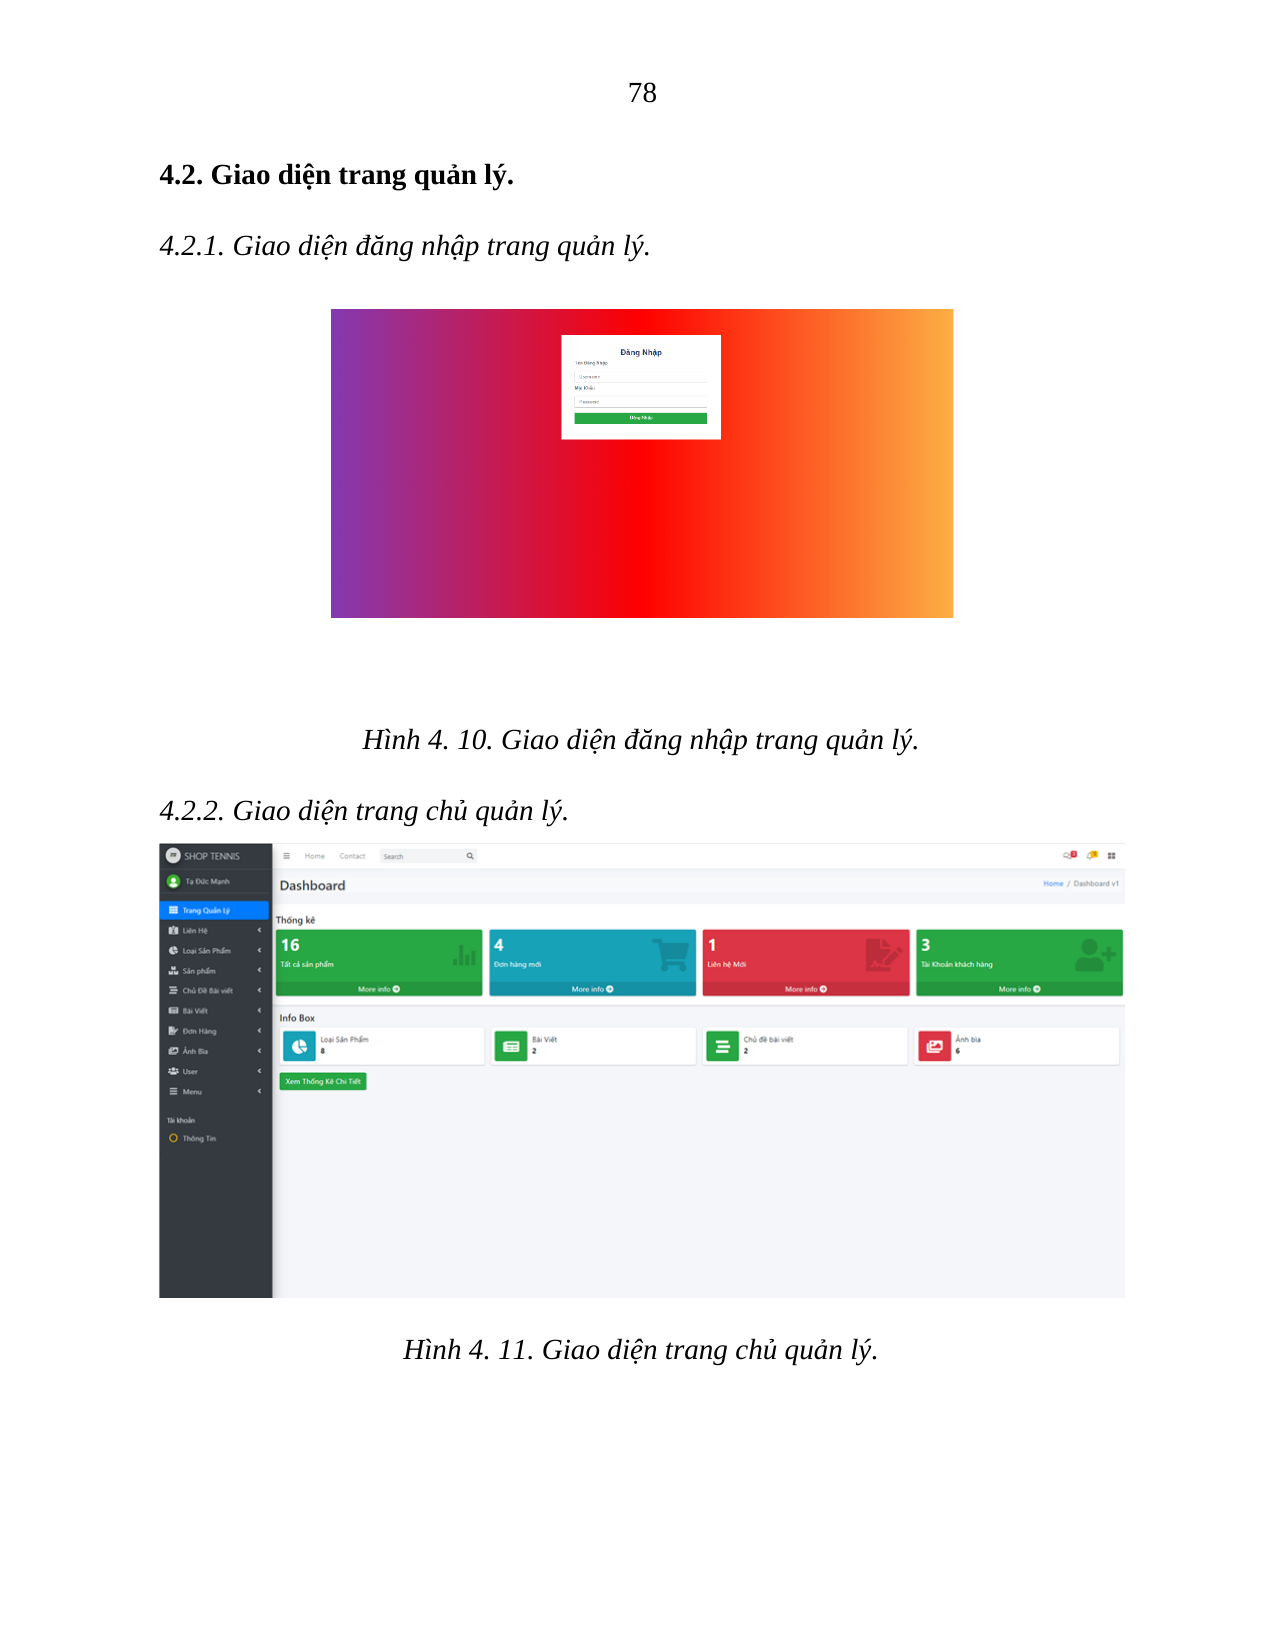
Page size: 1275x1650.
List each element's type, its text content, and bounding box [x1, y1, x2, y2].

text Hình 4. 10. Giao diện đăng nhập trang quản lý. [159, 722, 1125, 756]
picture [159, 843, 1125, 1298]
subtitle 4.2.1. Giao diện đăng nhập trang quản lý. [159, 228, 1125, 262]
text Hình 4. 11. Giao diện trang chủ quản lý. [159, 1332, 1125, 1366]
subtitle 4.2. Giao diện trang quản lý. [159, 157, 1125, 191]
picture [331, 309, 954, 618]
subtitle 4.2.2. Giao diện trang chủ quản lý. [159, 793, 1125, 827]
